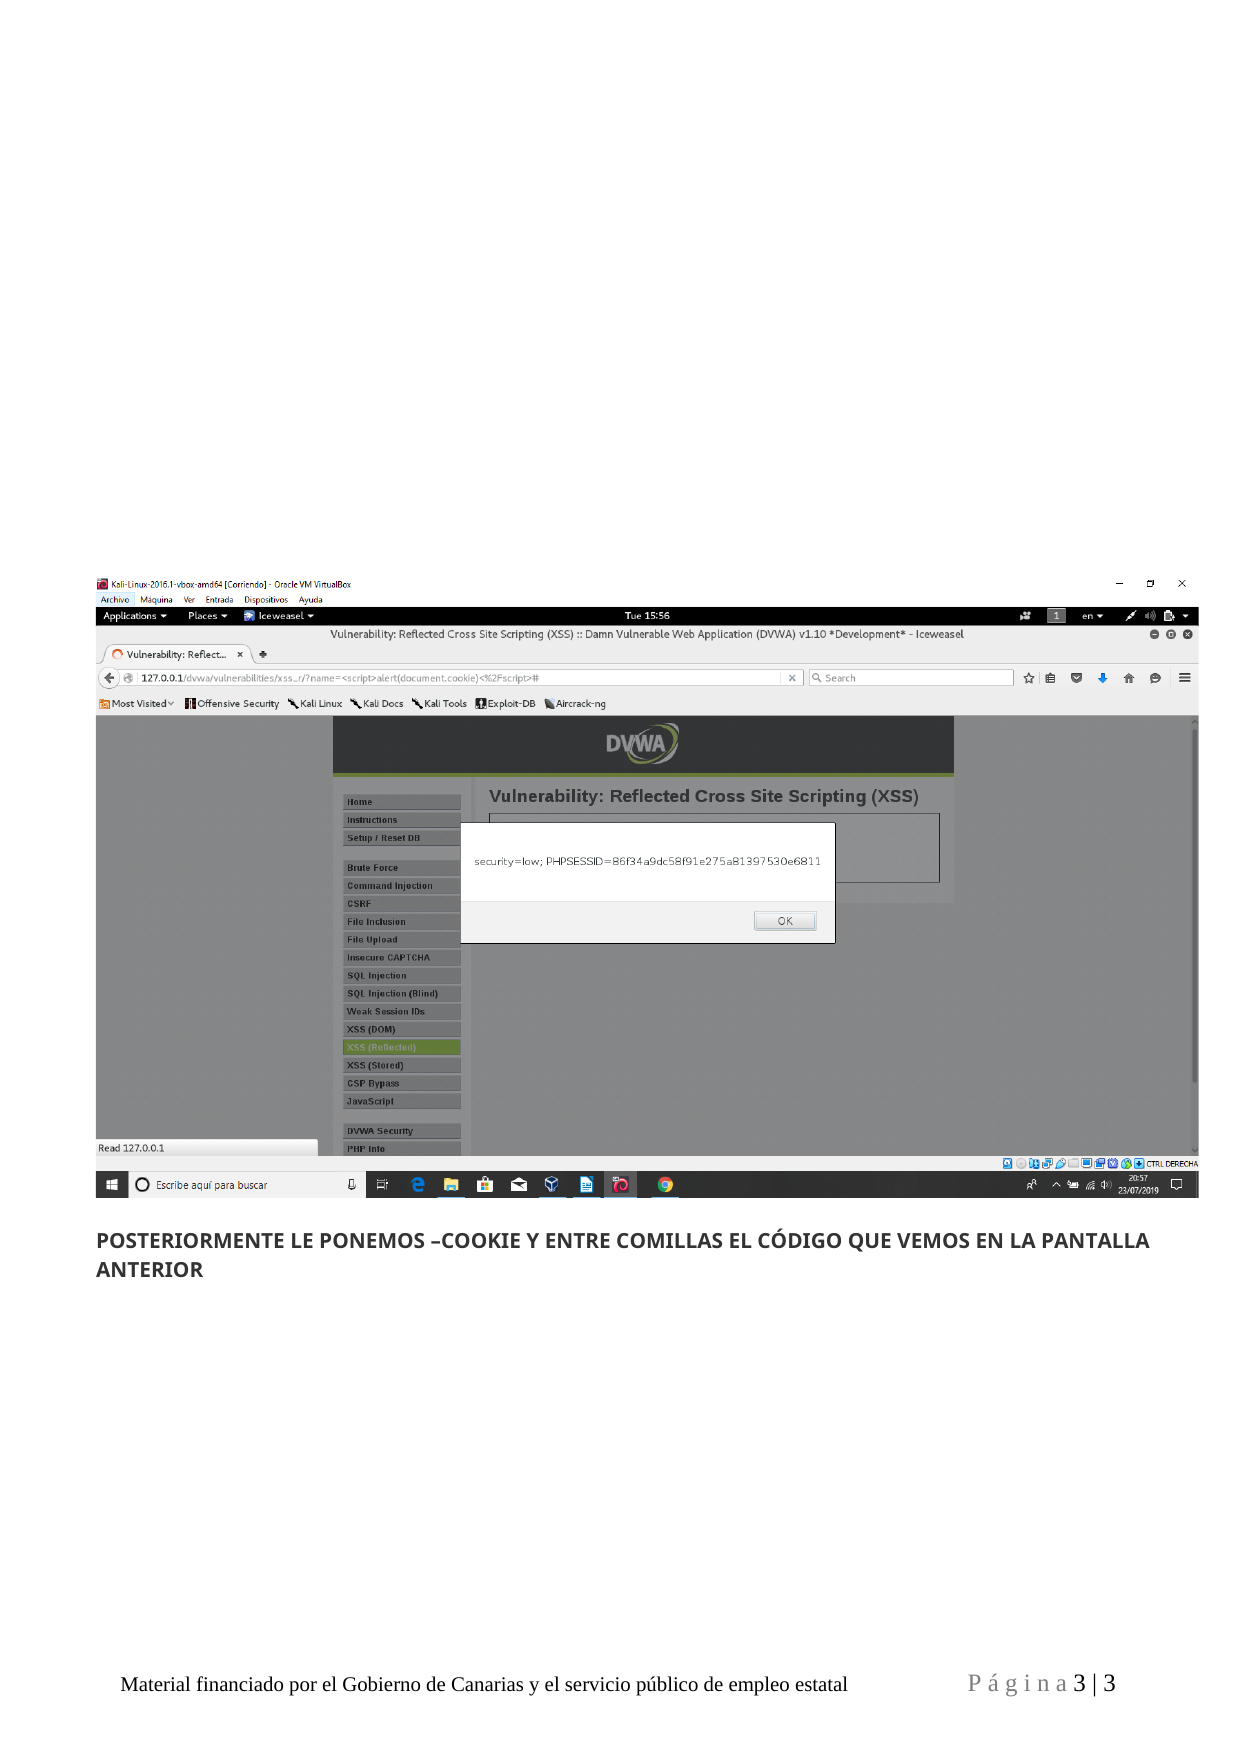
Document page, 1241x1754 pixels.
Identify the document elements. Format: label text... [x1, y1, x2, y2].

picture [95, 577, 1199, 1198]
text POSTERIORMENTE LE PONEMOS –COOKIE Y ENTRE COMILLAS EL CÓDIGO QUE VEMOS EN LA PANTALLA ANTERIOR [96, 1226, 1198, 1283]
